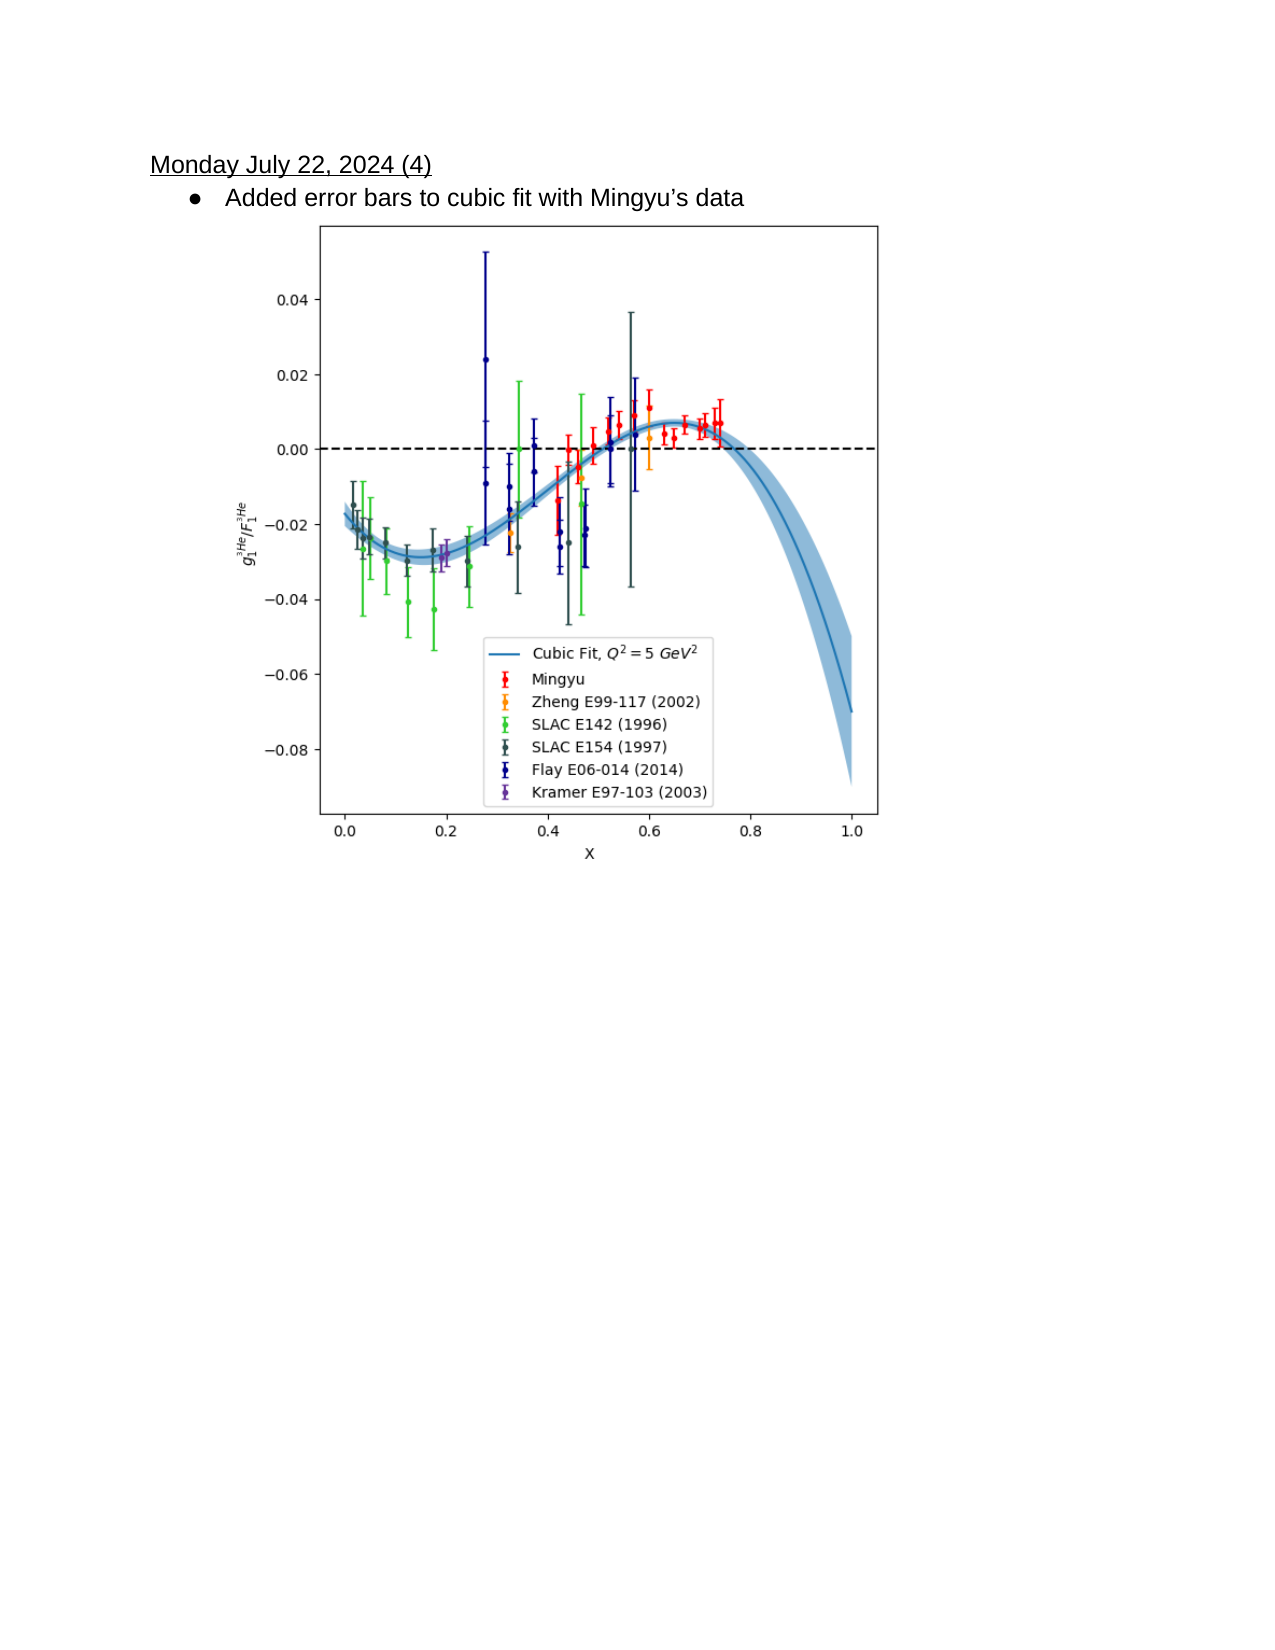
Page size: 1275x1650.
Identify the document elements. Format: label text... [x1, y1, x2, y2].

picture [225, 215, 887, 873]
text Monday July 22, 2024 (4) [150, 150, 1125, 179]
